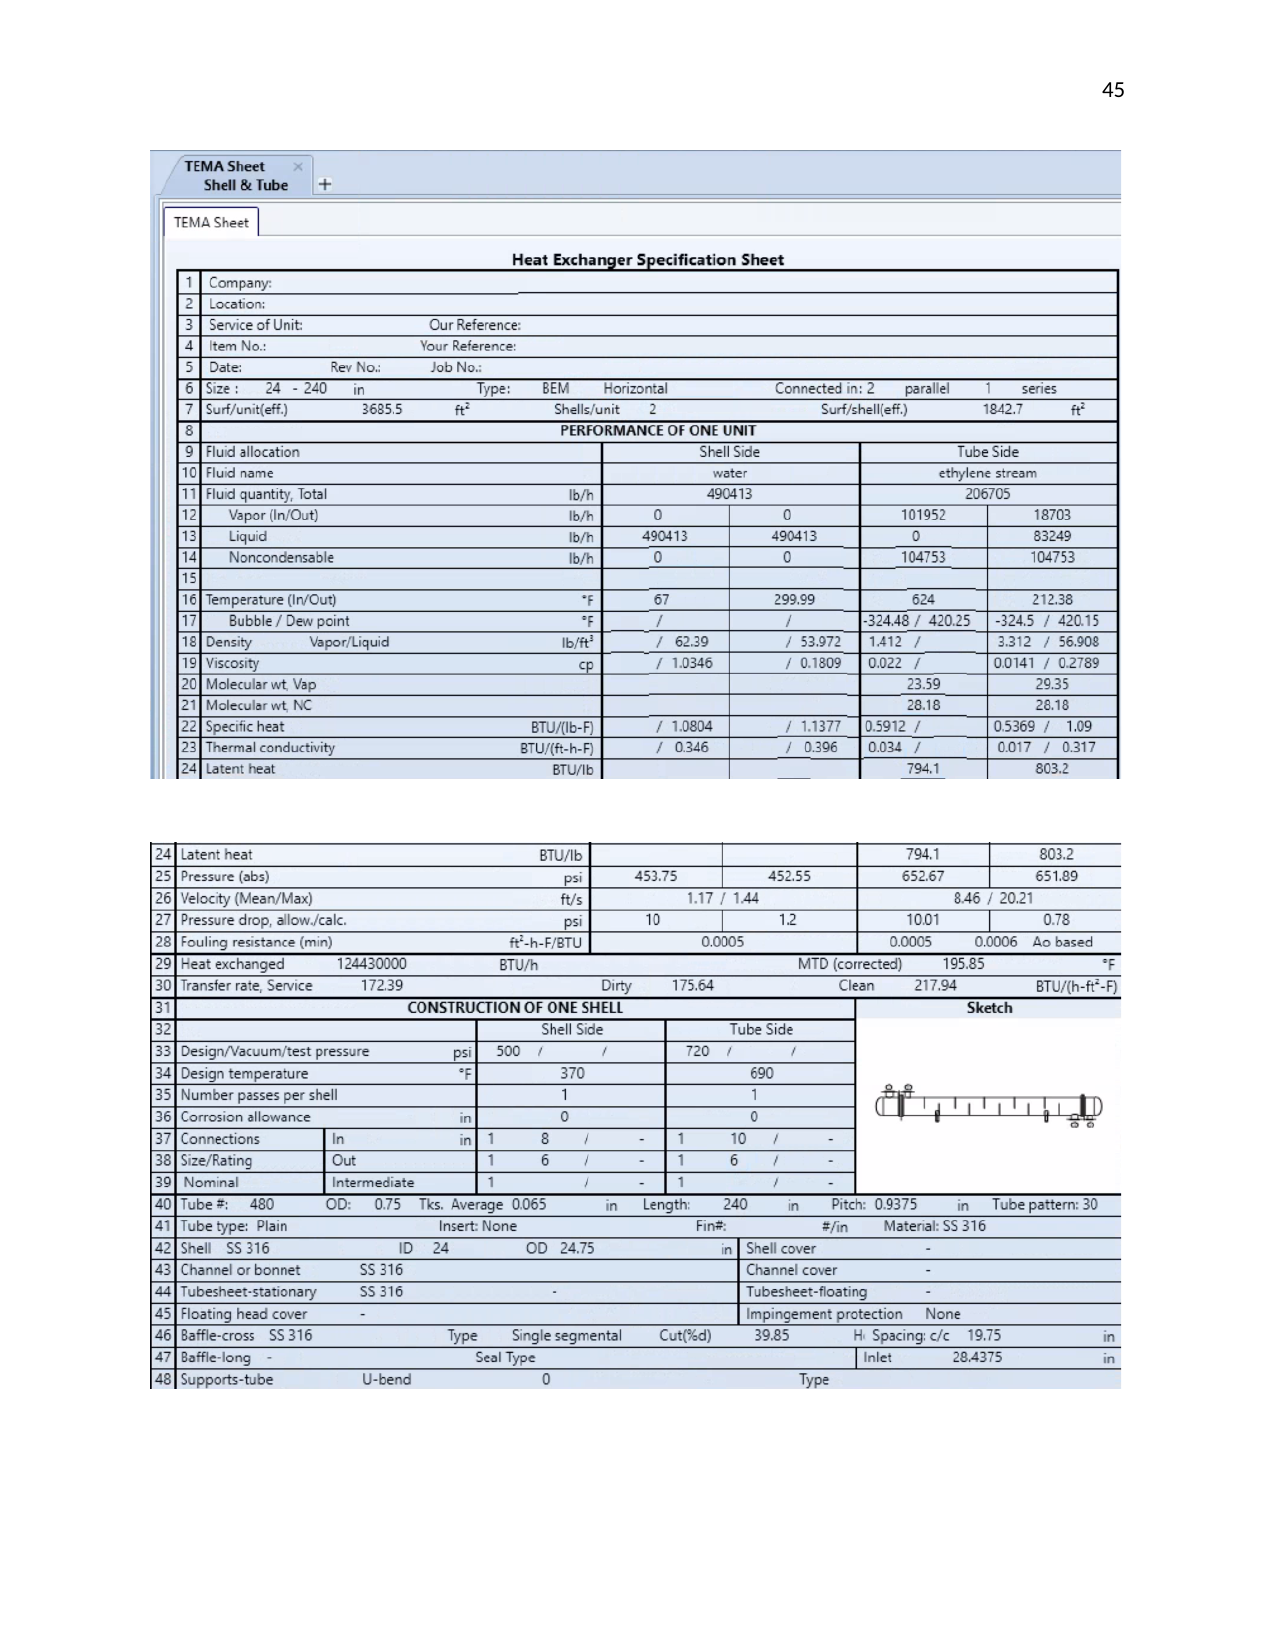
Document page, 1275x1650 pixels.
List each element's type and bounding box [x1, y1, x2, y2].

picture [150, 150, 1122, 778]
picture [150, 842, 1122, 1389]
